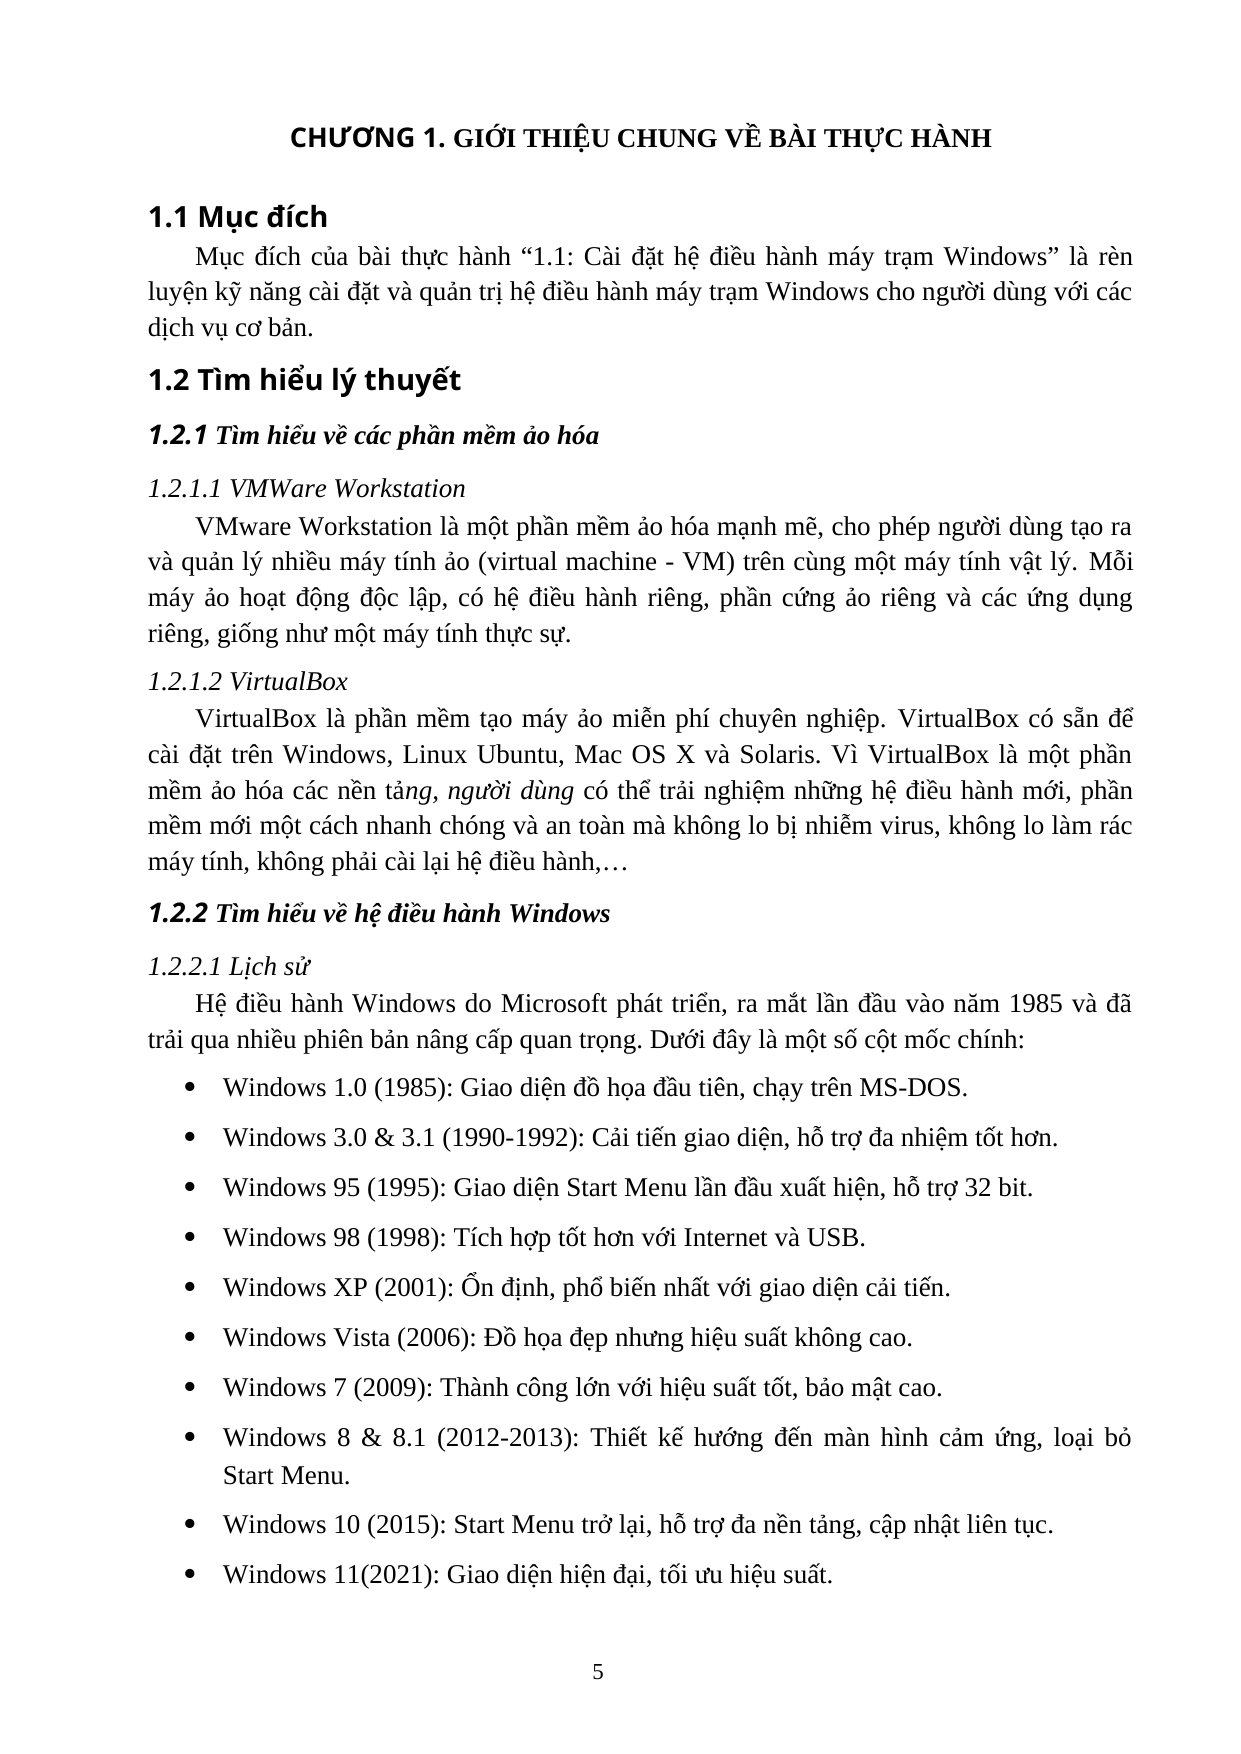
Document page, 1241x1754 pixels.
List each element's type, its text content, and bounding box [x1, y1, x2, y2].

text Mục đích của bài thực hành “1.1: Cài đặt hệ điều hành máy trạm Windows” là rèn luyện kỹ năng cài đặt và quản trị hệ điều hành máy trạm Windows cho người dùng với các dịch vụ cơ bản. [148, 240, 1134, 342]
list Windows 8 & 8.1 (2012-2013): Thiết kế hướng đến màn hình cảm ứng, loại bỏ Start Menu. [185, 1421, 1134, 1490]
text VMware Workstation là một phần mềm ảo hóa mạnh mẽ, cho phép người dùng tạo ra và quản lý nhiều máy tính ảo (virtual machine - VM) trên cùng một máy tính vật lý. Mỗi máy ảo hoạt động độc lập, có hệ điều hành riêng, phần cứng ảo riêng và các ứng dụng riêng, giống như một máy tính thực sự. [148, 509, 1134, 648]
list Windows XP (2001): Ổn định, phổ biến nhất với giao diện cải tiến. [185, 1271, 1134, 1303]
list Windows 10 (2015): Start Menu trở lại, hỗ trợ đa nền tảng, cập nhật liên tục. [185, 1508, 1134, 1540]
list Windows 3.0 & 3.1 (1990-1992): Cải tiến giao diện, hỗ trợ đa nhiệm tốt hơn. [185, 1121, 1134, 1153]
list Windows 11(2021): Giao diện hiện đại, tối ưu hiệu suất. [185, 1558, 1134, 1590]
text GIỚI THIỆU CHUNG VỀ BÀI THỰC HÀNH [148, 118, 1134, 155]
list Windows 95 (1995): Giao diện Start Menu lần đầu xuất hiện, hỗ trợ 32 bit. [185, 1171, 1134, 1203]
list Windows Vista (2006): Đồ họa đẹp nhưng hiệu suất không cao. [185, 1321, 1134, 1353]
list Windows 7 (2009): Thành công lớn với hiệu suất tốt, bảo mật cao. [185, 1371, 1134, 1403]
list Windows 98 (1998): Tích hợp tốt hơn với Internet và USB. [185, 1221, 1134, 1253]
text Tìm hiểu lý thuyết [148, 359, 1134, 399]
text VMWare Workstation [148, 472, 1134, 503]
text Tìm hiểu về các phần mềm ảo hóa [148, 416, 1134, 452]
text VirtualBox là phần mềm tạo máy ảo miễn phí chuyên nghiệp. VirtualBox có sẵn để cài đặt trên Windows, Linux Ubuntu, Mac OS X và Solaris. Vì VirtualBox là một phần mềm ảo hóa các nền tảng, người dùng có thể trải nghiệm những hệ điều hành mới, phần mềm mới một cách nhanh chóng và an toàn mà không lo bị nhiễm virus, không lo làm rác máy tính, không phải cài lại hệ điều hành,… [148, 702, 1134, 876]
text VirtualBox [148, 665, 1134, 696]
text Mục đích [148, 196, 1134, 236]
text Lịch sử [148, 950, 1134, 981]
text Hệ điều hành Windows do Microsoft phát triển, ra mắt lần đầu vào năm 1985 và đã trải qua nhiều phiên bản nâng cấp quan trọng. Dưới đây là một số cột mốc chính: [148, 987, 1134, 1054]
text Tìm hiểu về hệ điều hành Windows [148, 893, 1134, 930]
list Windows 1.0 (1985): Giao diện đồ họa đầu tiên, chạy trên MS-DOS. [185, 1071, 1134, 1103]
